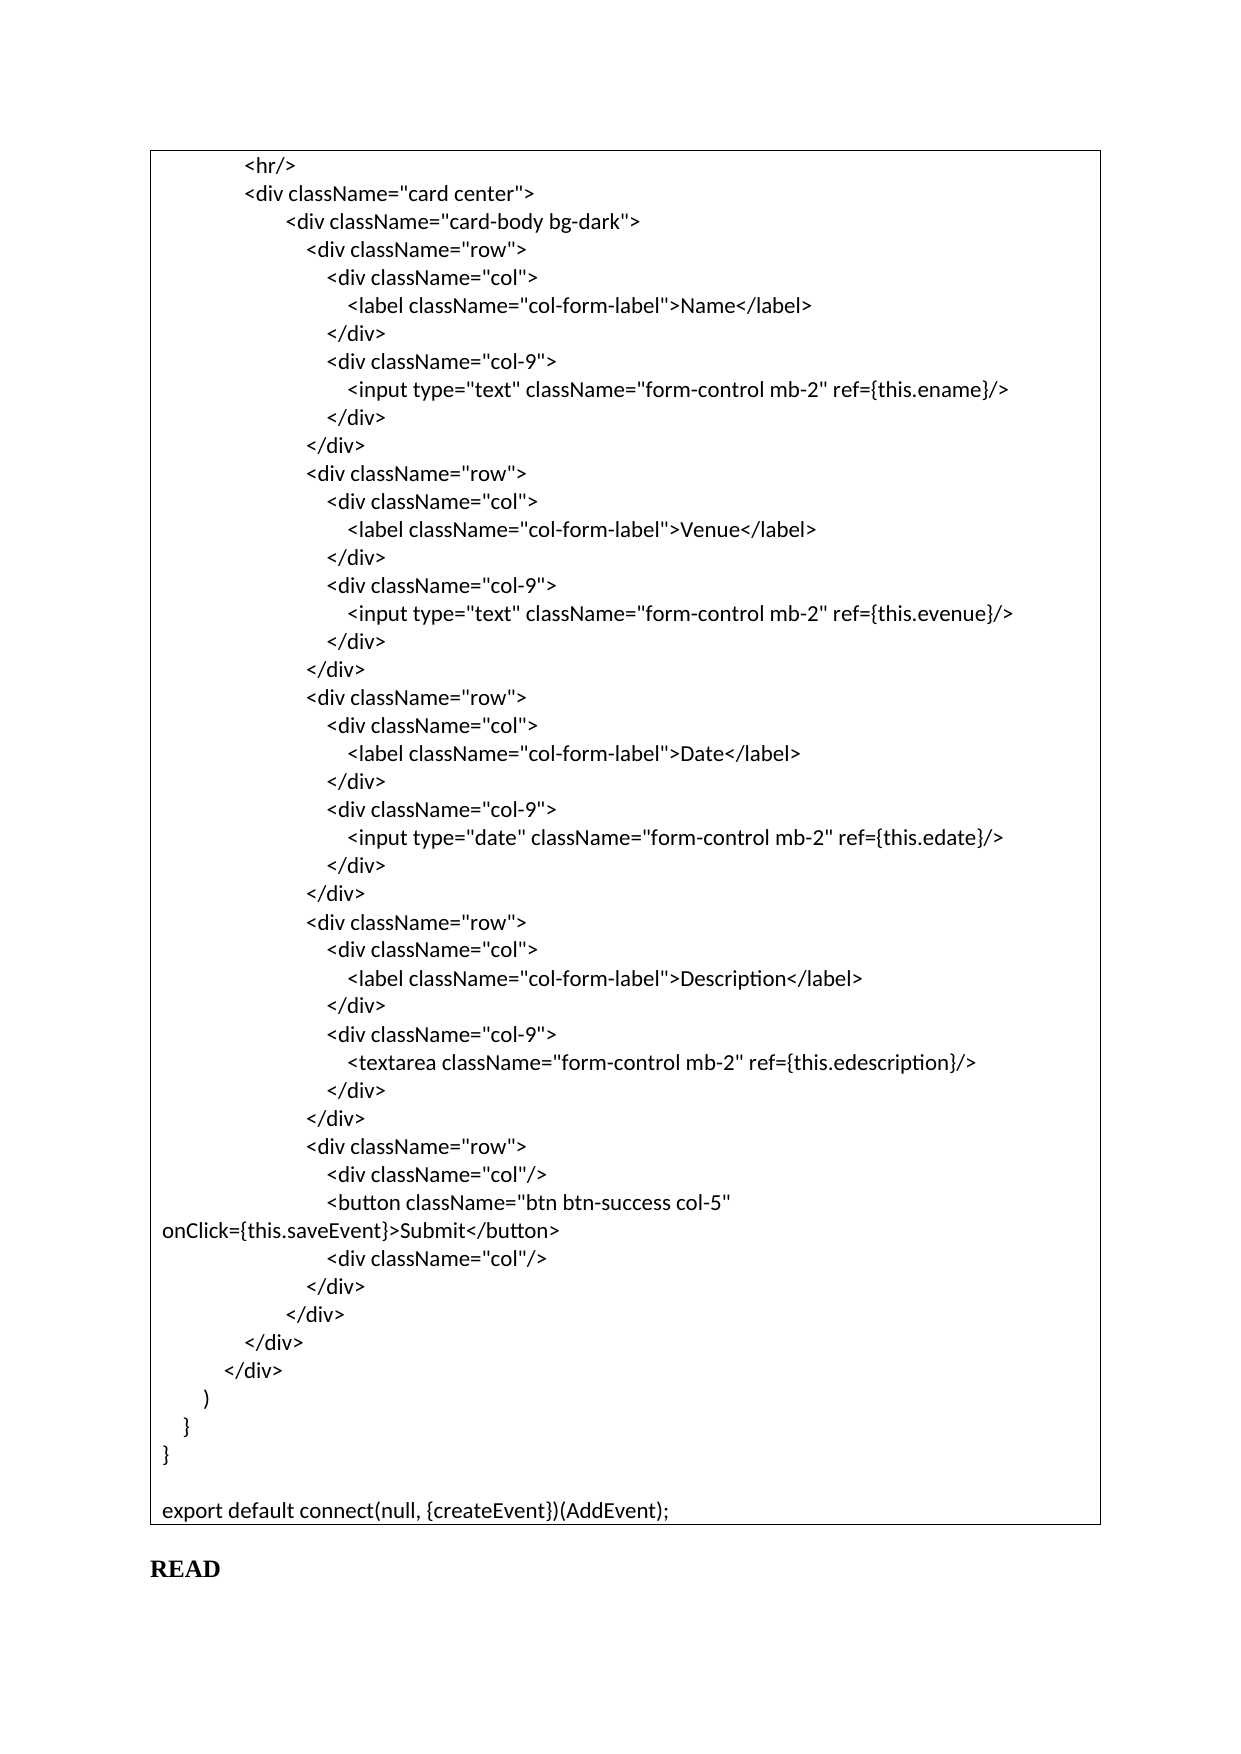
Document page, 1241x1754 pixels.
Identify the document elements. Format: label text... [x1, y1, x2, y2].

subtitle READ [150, 1554, 1090, 1583]
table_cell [151, 151, 1100, 1524]
